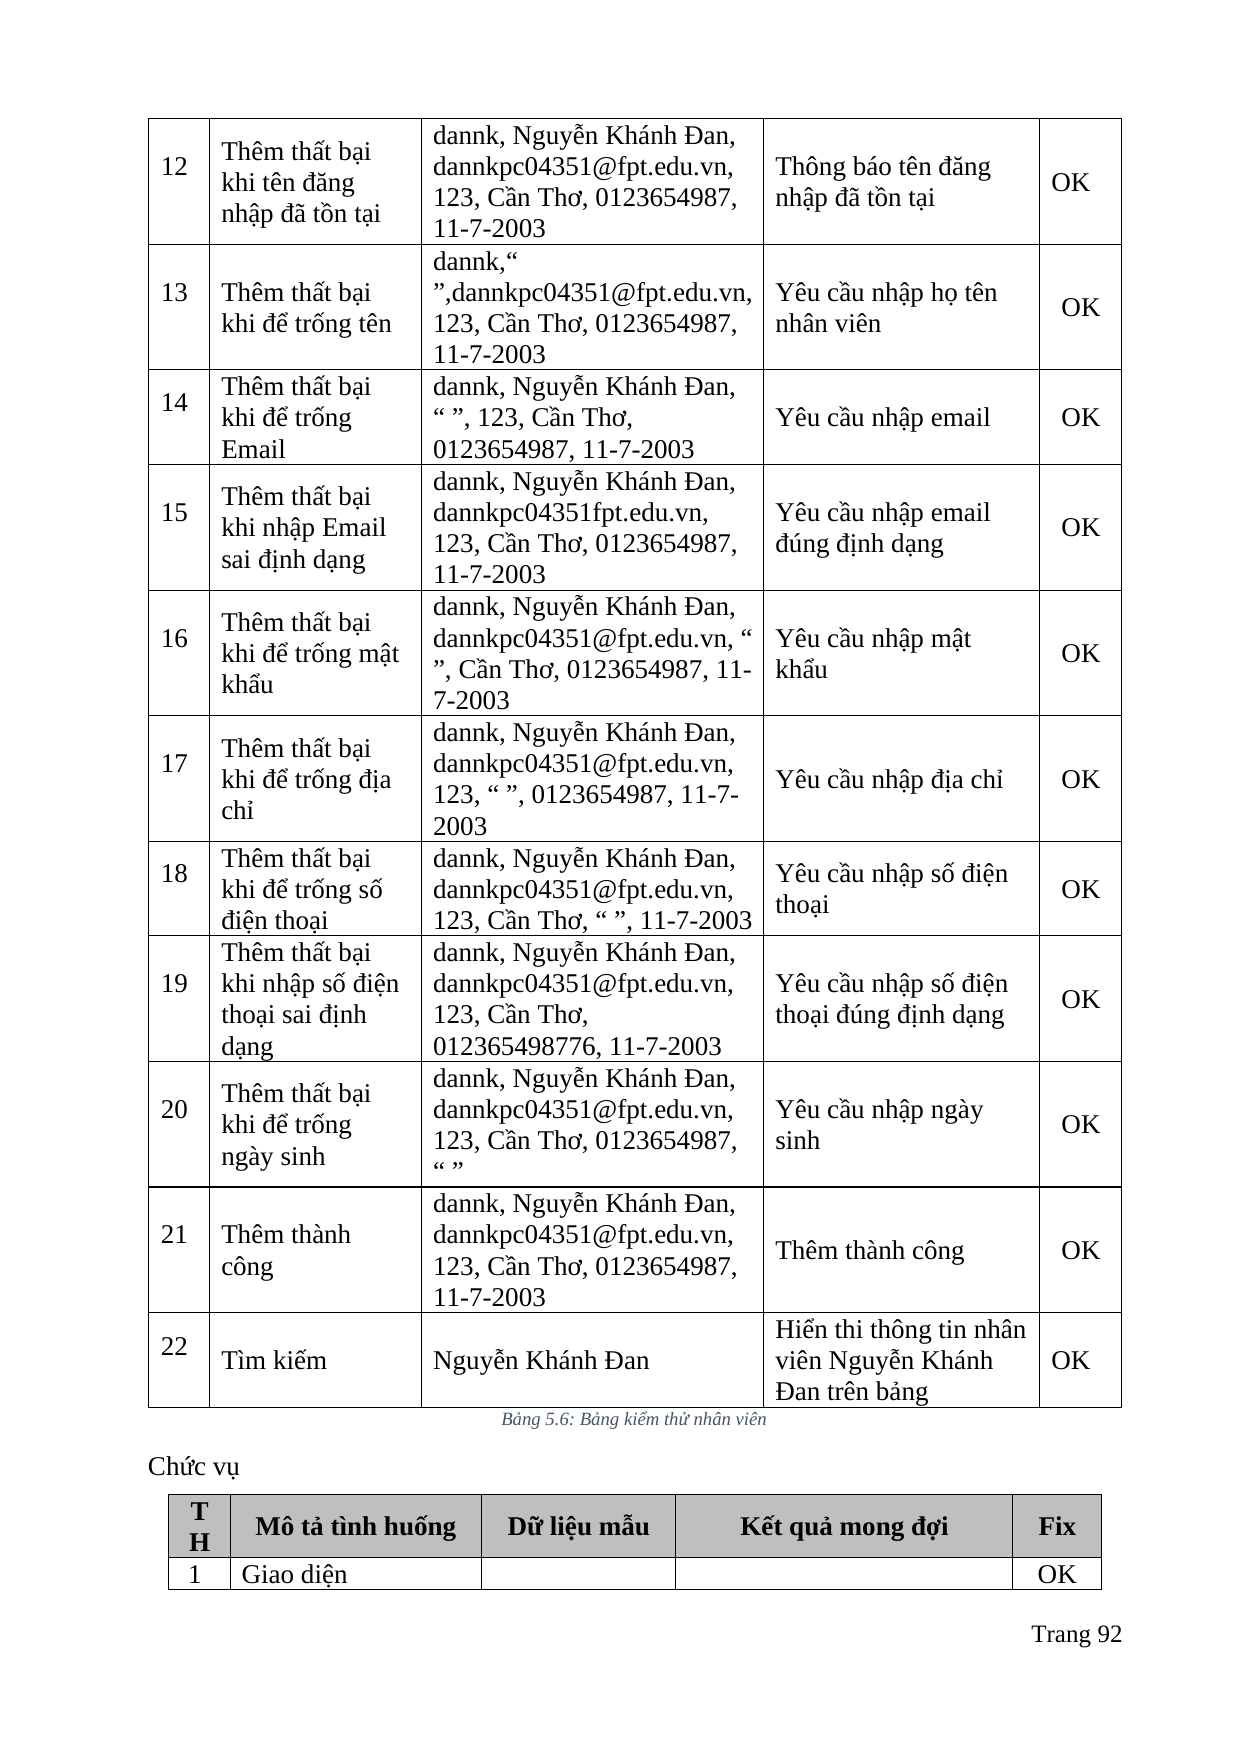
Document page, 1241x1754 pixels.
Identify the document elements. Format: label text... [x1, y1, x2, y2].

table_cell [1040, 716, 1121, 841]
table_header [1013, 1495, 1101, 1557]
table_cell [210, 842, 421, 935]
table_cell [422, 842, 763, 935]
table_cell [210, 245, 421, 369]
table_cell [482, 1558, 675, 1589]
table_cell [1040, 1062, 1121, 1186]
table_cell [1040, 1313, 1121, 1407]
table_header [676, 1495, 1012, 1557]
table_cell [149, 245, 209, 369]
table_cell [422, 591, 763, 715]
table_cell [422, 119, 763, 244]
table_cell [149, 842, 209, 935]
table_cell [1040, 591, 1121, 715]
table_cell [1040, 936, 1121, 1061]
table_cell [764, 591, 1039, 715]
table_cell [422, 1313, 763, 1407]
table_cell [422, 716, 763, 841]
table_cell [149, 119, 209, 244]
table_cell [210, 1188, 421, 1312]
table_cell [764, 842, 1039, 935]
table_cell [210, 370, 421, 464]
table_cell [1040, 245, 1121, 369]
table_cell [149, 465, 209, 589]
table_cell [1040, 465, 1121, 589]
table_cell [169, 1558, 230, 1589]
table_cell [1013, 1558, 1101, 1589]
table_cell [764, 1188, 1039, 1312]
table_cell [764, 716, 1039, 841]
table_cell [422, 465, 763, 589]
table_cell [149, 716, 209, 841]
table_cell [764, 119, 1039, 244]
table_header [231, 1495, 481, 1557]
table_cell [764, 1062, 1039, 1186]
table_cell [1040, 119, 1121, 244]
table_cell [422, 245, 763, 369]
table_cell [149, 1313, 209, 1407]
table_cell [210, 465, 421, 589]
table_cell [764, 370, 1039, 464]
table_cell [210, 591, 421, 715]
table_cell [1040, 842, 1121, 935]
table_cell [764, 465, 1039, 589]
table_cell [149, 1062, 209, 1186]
text Chức vụ [140, 1450, 1122, 1481]
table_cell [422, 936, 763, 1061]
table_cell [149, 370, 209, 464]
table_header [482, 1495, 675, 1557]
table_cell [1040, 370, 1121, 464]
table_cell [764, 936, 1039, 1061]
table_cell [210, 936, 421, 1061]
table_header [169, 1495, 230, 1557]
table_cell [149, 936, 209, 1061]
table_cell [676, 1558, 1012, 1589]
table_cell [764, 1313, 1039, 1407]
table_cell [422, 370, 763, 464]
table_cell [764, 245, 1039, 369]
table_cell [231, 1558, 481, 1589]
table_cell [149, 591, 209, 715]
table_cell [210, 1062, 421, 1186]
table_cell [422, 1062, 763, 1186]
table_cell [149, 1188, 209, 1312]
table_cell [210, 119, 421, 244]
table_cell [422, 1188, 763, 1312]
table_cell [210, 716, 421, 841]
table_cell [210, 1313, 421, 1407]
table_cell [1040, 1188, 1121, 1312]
